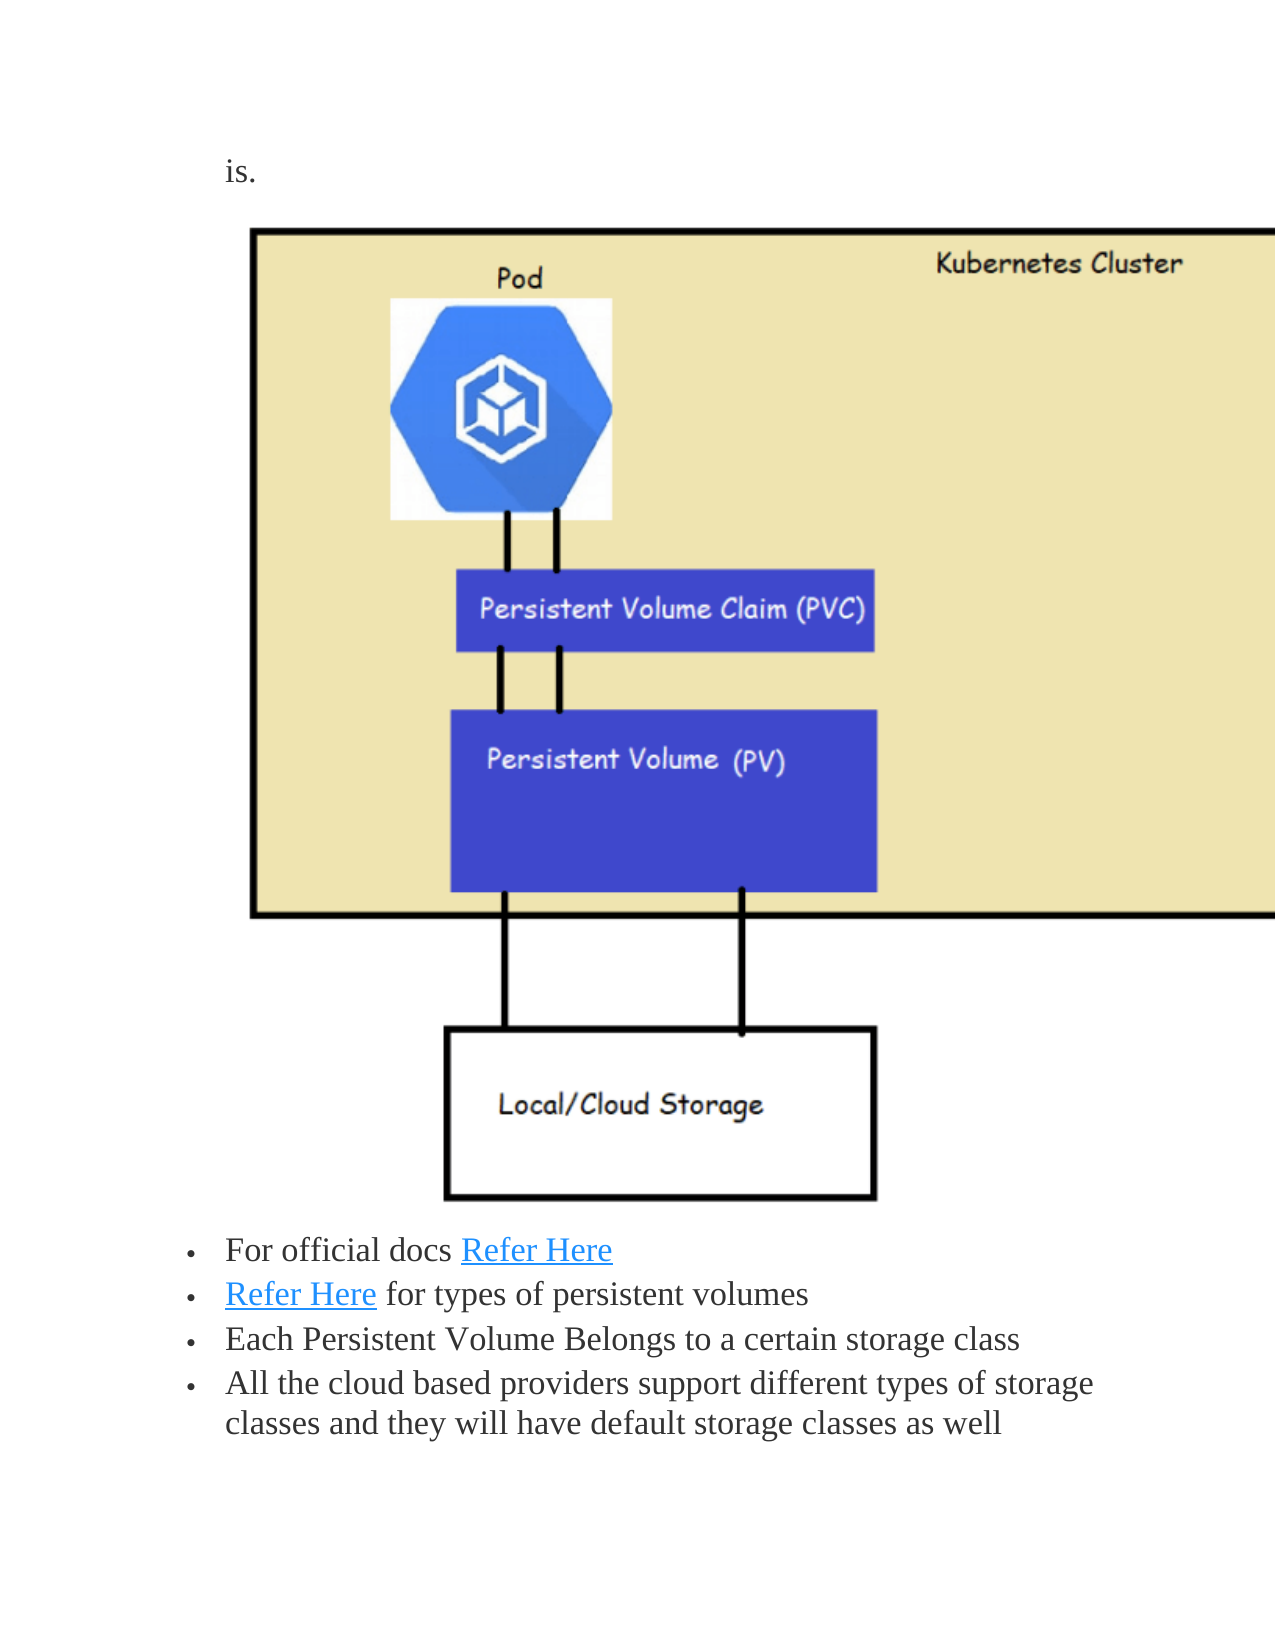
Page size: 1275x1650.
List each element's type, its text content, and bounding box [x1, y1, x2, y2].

list Each Persistent Volume Belongs to a certain storage class [187, 1318, 1125, 1358]
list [187, 150, 1125, 1224]
list Refer Here for types of persistent volumes [187, 1273, 1125, 1313]
picture [225, 189, 1275, 1224]
list All the cloud based providers support different types of storage classes and they will have default storage classes as well [187, 1363, 1125, 1442]
list For official docs Refer Here [187, 1229, 1125, 1268]
